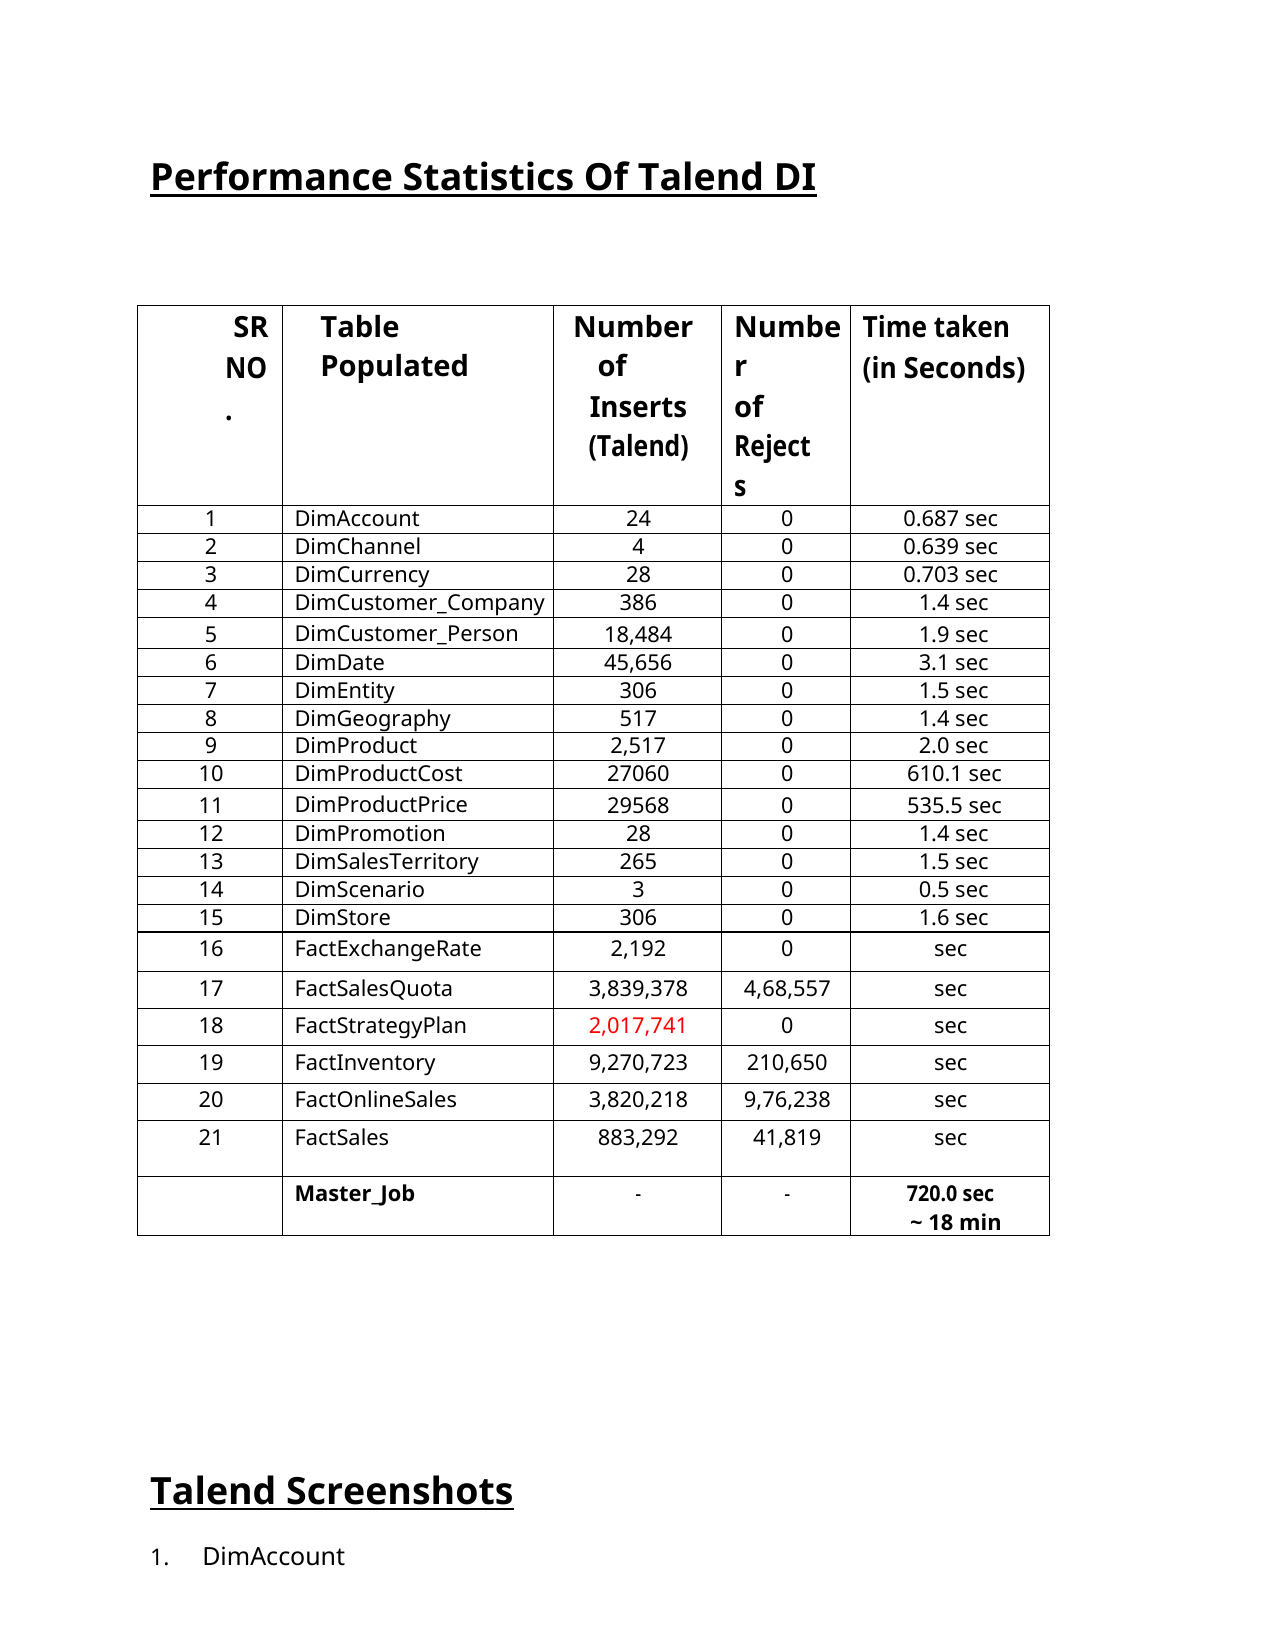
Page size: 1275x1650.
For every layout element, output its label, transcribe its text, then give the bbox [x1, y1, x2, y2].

table_cell 1.4 sec [851, 821, 1049, 848]
table_cell 1.6 sec [851, 905, 1049, 931]
table_header SR NO. [138, 306, 282, 505]
table_cell 4 [554, 534, 721, 561]
text Performance Statistics Of Talend DI [150, 151, 1137, 202]
table_cell 0 [722, 849, 850, 876]
table_cell DimCurrency [283, 562, 553, 589]
table_cell DimProduct [283, 733, 553, 760]
table_cell 0 [722, 761, 850, 788]
table_cell 0 [722, 534, 850, 561]
table_cell FactStrategyPlan [283, 1009, 553, 1045]
table_cell sec [851, 933, 1049, 971]
table_cell sec [851, 1046, 1049, 1082]
table_cell 3.1 sec [851, 649, 1049, 676]
table_cell 0.703 sec [851, 562, 1049, 589]
table_cell 15 [138, 905, 282, 931]
table_cell 5 [138, 618, 282, 648]
table_cell 28 [554, 562, 721, 589]
table_cell 2,017,741 [554, 1009, 721, 1045]
table_cell 0 [722, 821, 850, 848]
table_cell 1.5 sec [851, 677, 1049, 704]
table_cell 20 [138, 1084, 282, 1120]
list DimAccount [150, 1538, 1137, 1572]
table_cell 3 [138, 562, 282, 589]
table_cell 2,192 [554, 933, 721, 971]
table_cell - [722, 1177, 850, 1235]
table_cell 14 [138, 877, 282, 903]
table_cell [138, 1177, 282, 1235]
table_cell 0 [722, 733, 850, 760]
table_cell 4,68,557 [722, 972, 850, 1008]
table_cell 27060 [554, 761, 721, 788]
table_cell 1 [138, 506, 282, 533]
table_cell FactSalesQuota [283, 972, 553, 1008]
table_cell 386 [554, 590, 721, 617]
table_cell 0.687 sec [851, 506, 1049, 533]
table_cell 2.0 sec [851, 733, 1049, 760]
table_cell DimSalesTerritory [283, 849, 553, 876]
table_cell Master_Job [283, 1177, 553, 1235]
table_cell DimPromotion [283, 821, 553, 848]
table_cell DimProductCost [283, 761, 553, 788]
table_cell DimStore [283, 905, 553, 931]
table_cell 1.4 sec [851, 590, 1049, 617]
table_cell 0.5 sec [851, 877, 1049, 903]
table_cell 0 [722, 705, 850, 732]
table_cell 2 [138, 534, 282, 561]
table_cell 0 [722, 590, 850, 617]
table_cell 265 [554, 849, 721, 876]
table_cell 3 [554, 877, 721, 903]
table_cell 0 [722, 562, 850, 589]
table_cell FactInventory [283, 1046, 553, 1082]
table_cell 0 [722, 649, 850, 676]
table_cell 210,650 [722, 1046, 850, 1082]
table_cell sec [851, 1009, 1049, 1045]
table_cell 8 [138, 705, 282, 732]
table_cell 306 [554, 905, 721, 931]
table_cell 0 [722, 1009, 850, 1045]
table_cell 9 [138, 733, 282, 760]
table_cell 45,656 [554, 649, 721, 676]
table_cell DimGeography [283, 705, 553, 732]
table_cell 535.5 sec [851, 789, 1049, 820]
table_cell 0 [722, 877, 850, 903]
table_cell 17 [138, 972, 282, 1008]
table_cell 2,517 [554, 733, 721, 760]
table_cell DimDate [283, 649, 553, 676]
table_cell 3,839,378 [554, 972, 721, 1008]
table_header Table Populated [283, 306, 553, 505]
table_cell 0 [722, 905, 850, 931]
table_cell sec [851, 972, 1049, 1008]
table_cell sec [851, 1121, 1049, 1176]
table_header Number of Inserts (Talend) [554, 306, 721, 505]
table_cell 1.9 sec [851, 618, 1049, 648]
table_cell DimScenario [283, 877, 553, 903]
table_cell 6 [138, 649, 282, 676]
table_cell 7 [138, 677, 282, 704]
table_cell 517 [554, 705, 721, 732]
text Talend Screenshots [150, 1464, 1137, 1516]
table_cell 11 [138, 789, 282, 820]
table_header Number of Rejects [722, 306, 850, 505]
table_cell 0 [722, 789, 850, 820]
table_cell FactSales [283, 1121, 553, 1176]
table_cell 19 [138, 1046, 282, 1082]
table_cell 1.4 sec [851, 705, 1049, 732]
table_cell - [554, 1177, 721, 1235]
table_cell DimCustomer_Person [283, 618, 553, 648]
table_cell FactOnlineSales [283, 1084, 553, 1120]
table_cell 3,820,218 [554, 1084, 721, 1120]
table_cell 10 [138, 761, 282, 788]
table_cell DimProductPrice [283, 789, 553, 820]
table_cell 1.5 sec [851, 849, 1049, 876]
table_cell 18 [138, 1009, 282, 1045]
table_cell 9,270,723 [554, 1046, 721, 1082]
table_cell 720.0 sec ~ 18 min [851, 1177, 1049, 1235]
table_cell 9,76,238 [722, 1084, 850, 1120]
table_cell 24 [554, 506, 721, 533]
table_cell 0.639 sec [851, 534, 1049, 561]
table_cell DimEntity [283, 677, 553, 704]
table_cell 883,292 [554, 1121, 721, 1176]
table_cell 12 [138, 821, 282, 848]
table_cell 28 [554, 821, 721, 848]
table_cell 0 [722, 677, 850, 704]
table_cell DimAccount [283, 506, 553, 533]
table_cell 4 [138, 590, 282, 617]
table_cell 0 [722, 506, 850, 533]
table_cell DimCustomer_Company [283, 590, 553, 617]
table_cell DimChannel [283, 534, 553, 561]
table_cell FactExchangeRate [283, 933, 553, 971]
table_cell 16 [138, 933, 282, 971]
table_cell 41,819 [722, 1121, 850, 1176]
table_cell 610.1 sec [851, 761, 1049, 788]
table_cell 0 [722, 933, 850, 971]
table_cell 306 [554, 677, 721, 704]
table_header Time taken (in Seconds) [851, 306, 1049, 505]
table_cell 18,484 [554, 618, 721, 648]
table_cell 21 [138, 1121, 282, 1176]
table_cell sec [851, 1084, 1049, 1120]
table_cell 29568 [554, 789, 721, 820]
table_cell 13 [138, 849, 282, 876]
table_cell 0 [722, 618, 850, 648]
